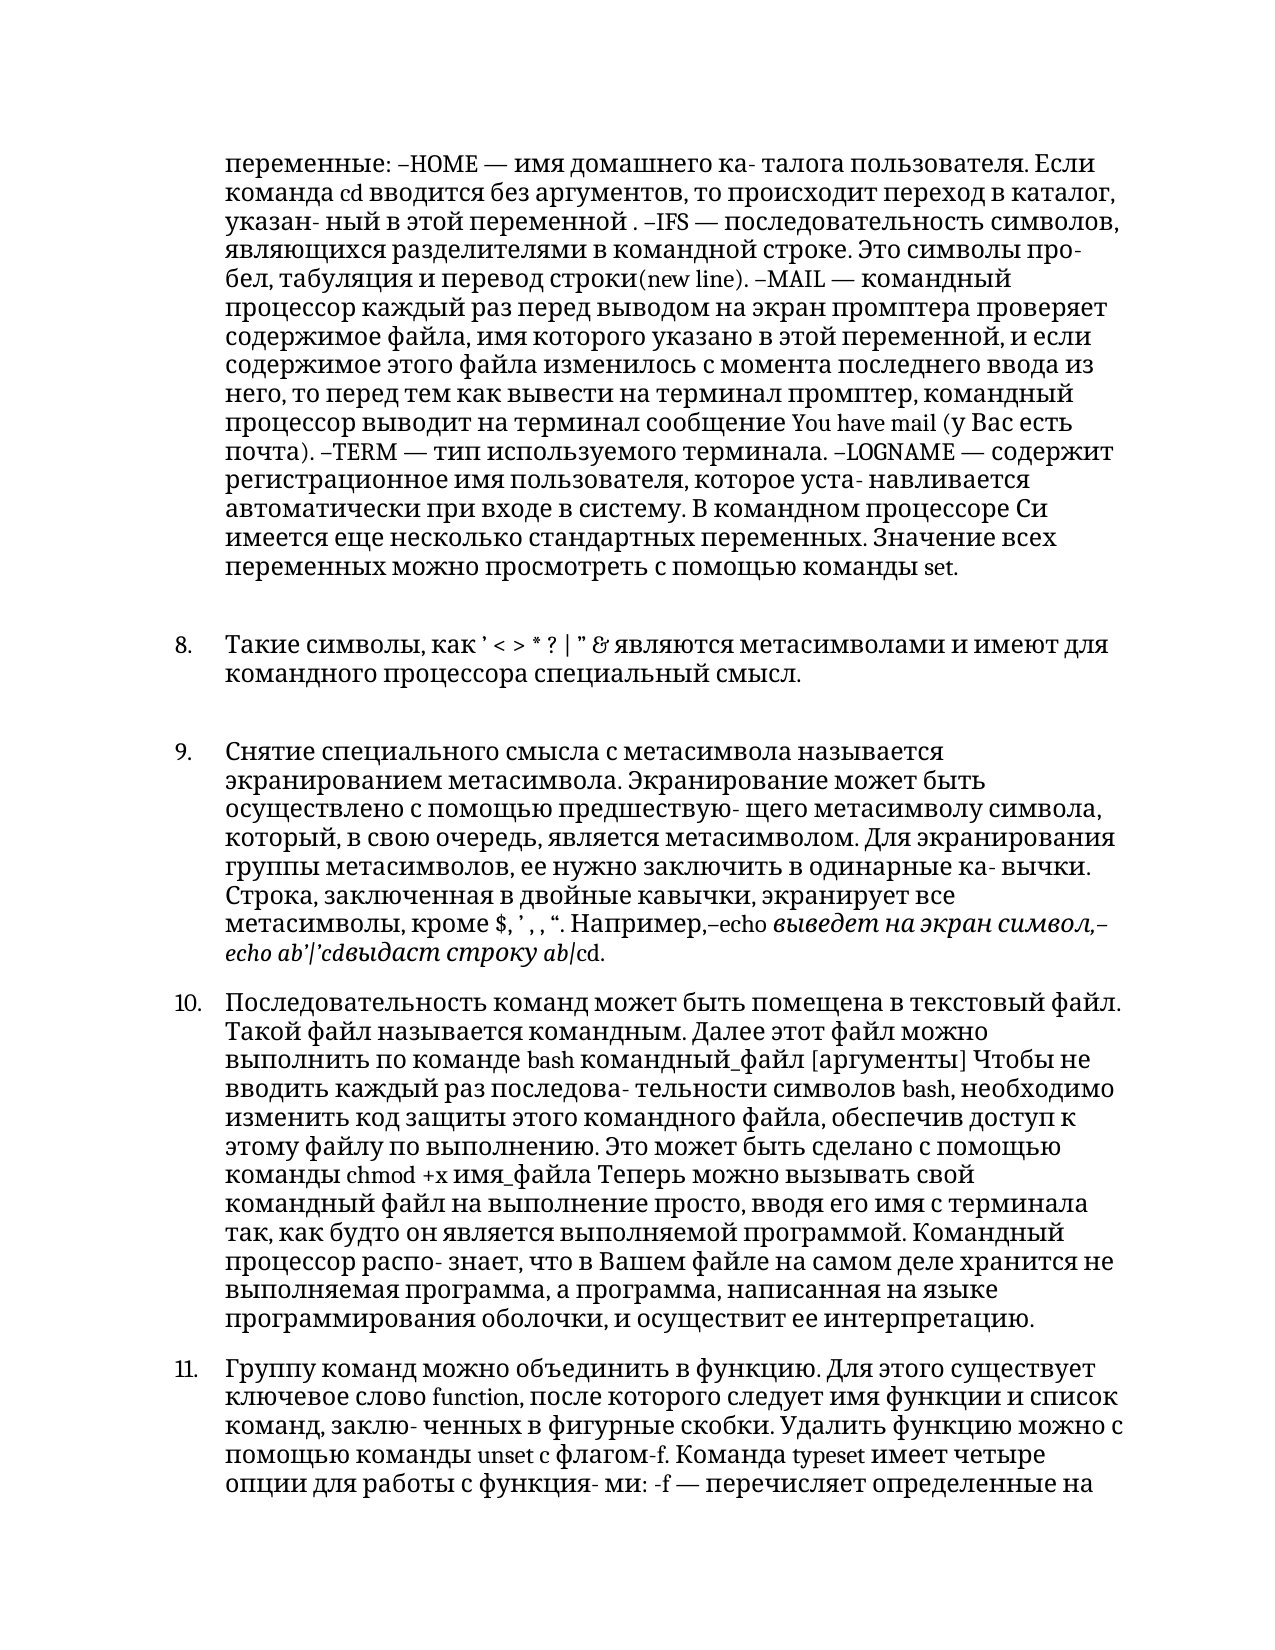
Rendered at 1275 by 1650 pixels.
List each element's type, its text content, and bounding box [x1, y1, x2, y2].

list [175, 150, 1125, 610]
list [175, 1354, 1125, 1498]
list Такие символы, как ’ < > * ? | ” & являются метасимволами и имеют для командного процессора специальный смысл. [175, 631, 1125, 717]
list Последовательность команд может быть помещена в текстовый файл. Такой файл называется командным. Далее этот файл можно выполнить по команде bash командный_файл [аргументы] Чтобы не вводить каждый раз последова- тельности символов bash, необходимо изменить код защиты этого командного файла, обеспечив доступ к этому файлу по выполнению. Это может быть сделано с помощью команды chmod +x имя_файла Теперь можно вызывать свой командный файл на выполнение просто, вводя его имя с терминала так, как будто он является выполняемой программой. Командный процессор распо- знает, что в Вашем файле на самом деле хранится не выполняемая программа, а программа, написанная на языке программирования оболочки, и осуществит ее интерпретацию. [175, 989, 1125, 1334]
list Снятие специального смысла с метасимвола называется экранированием метасимвола. Экранирование может быть осуществлено с помощью предшествую- щего метасимволу символа, который, в свою очередь, является метасимволом. Для экранирования группы метасимволов, ее нужно заключить в одинарные ка- вычки. Строка, заключенная в двойные кавычки, экранирует все метасимволы, кроме $, ’ , , “. Например,–echo выведет на экран символ,–echo ab’|’cdвыдаст строку ab|cd. [175, 738, 1125, 968]
